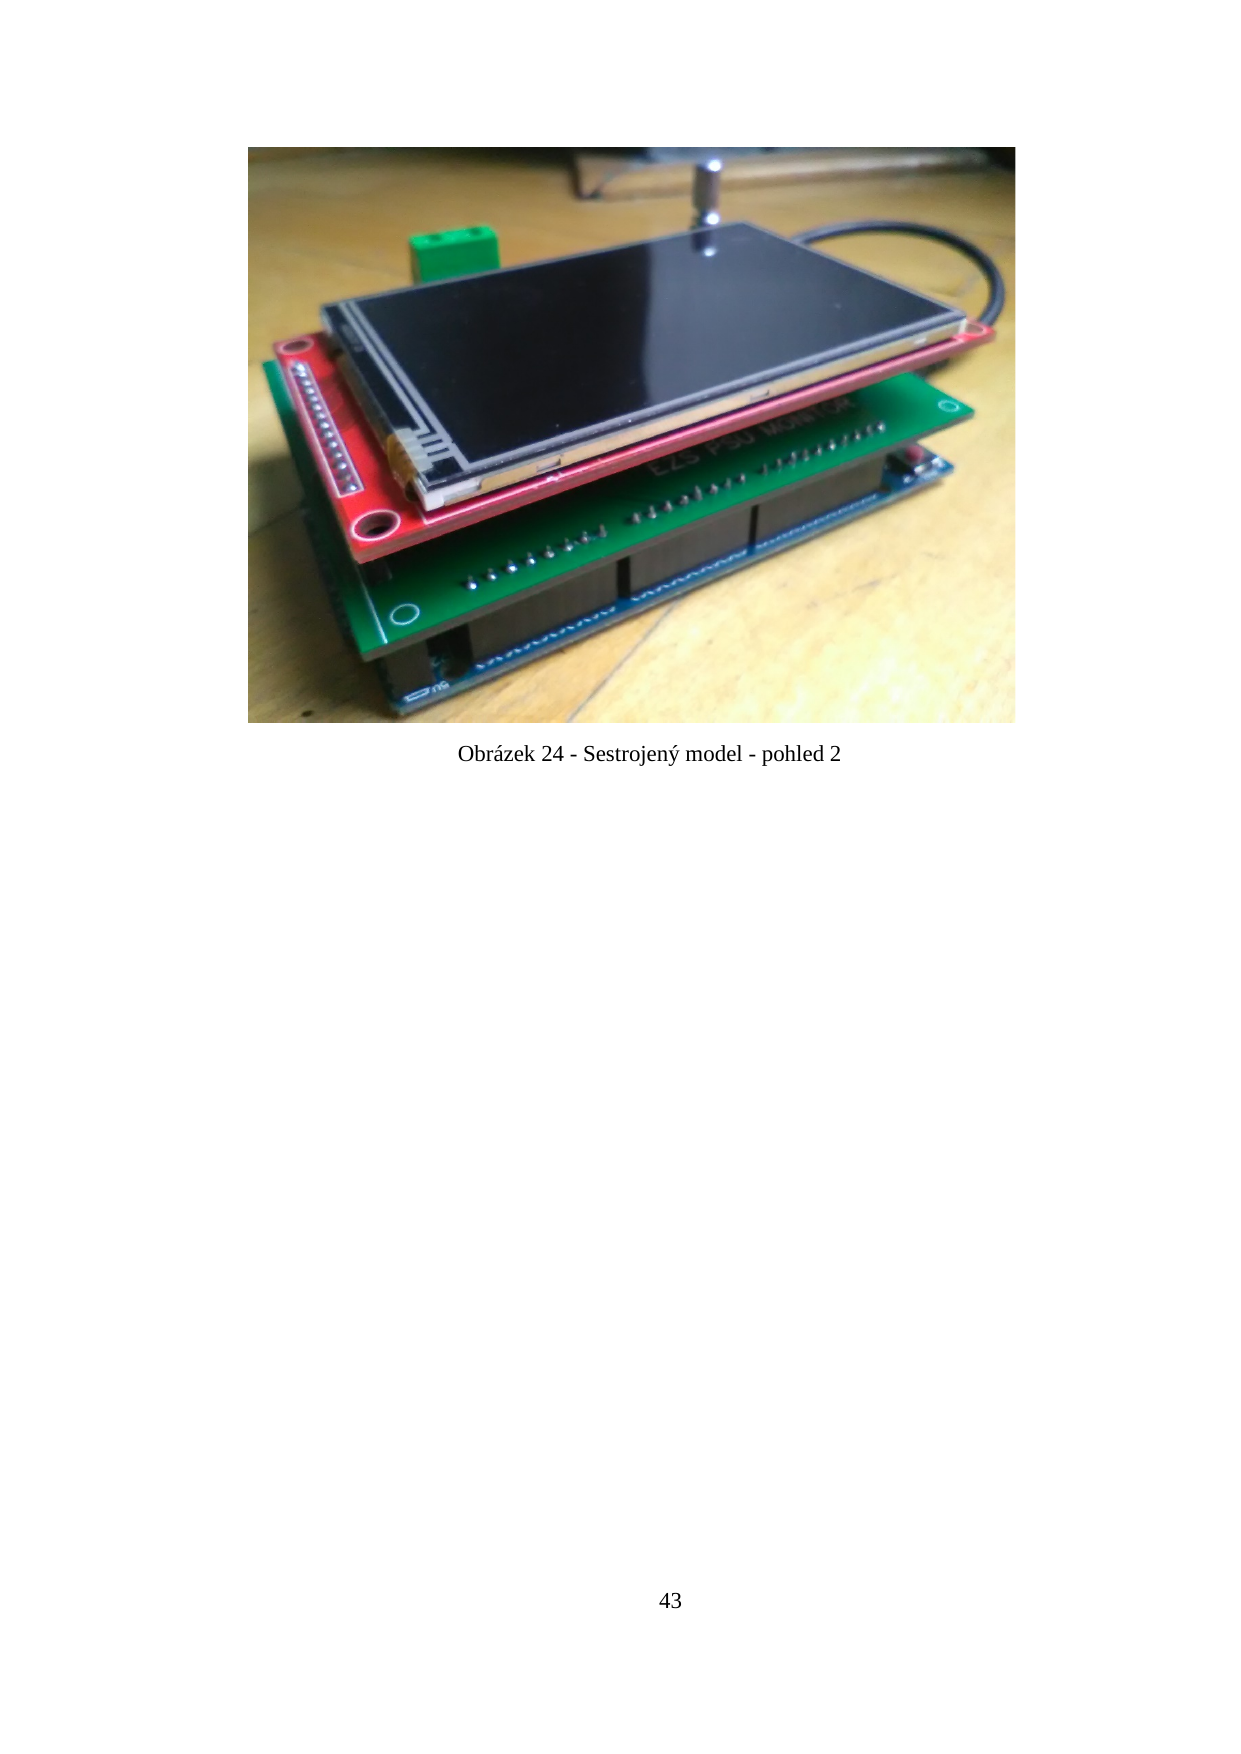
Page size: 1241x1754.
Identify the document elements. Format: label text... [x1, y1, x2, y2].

picture [248, 147, 1016, 723]
text Obrázek 24 - Sestrojený model - pohled 2 [207, 740, 1092, 767]
